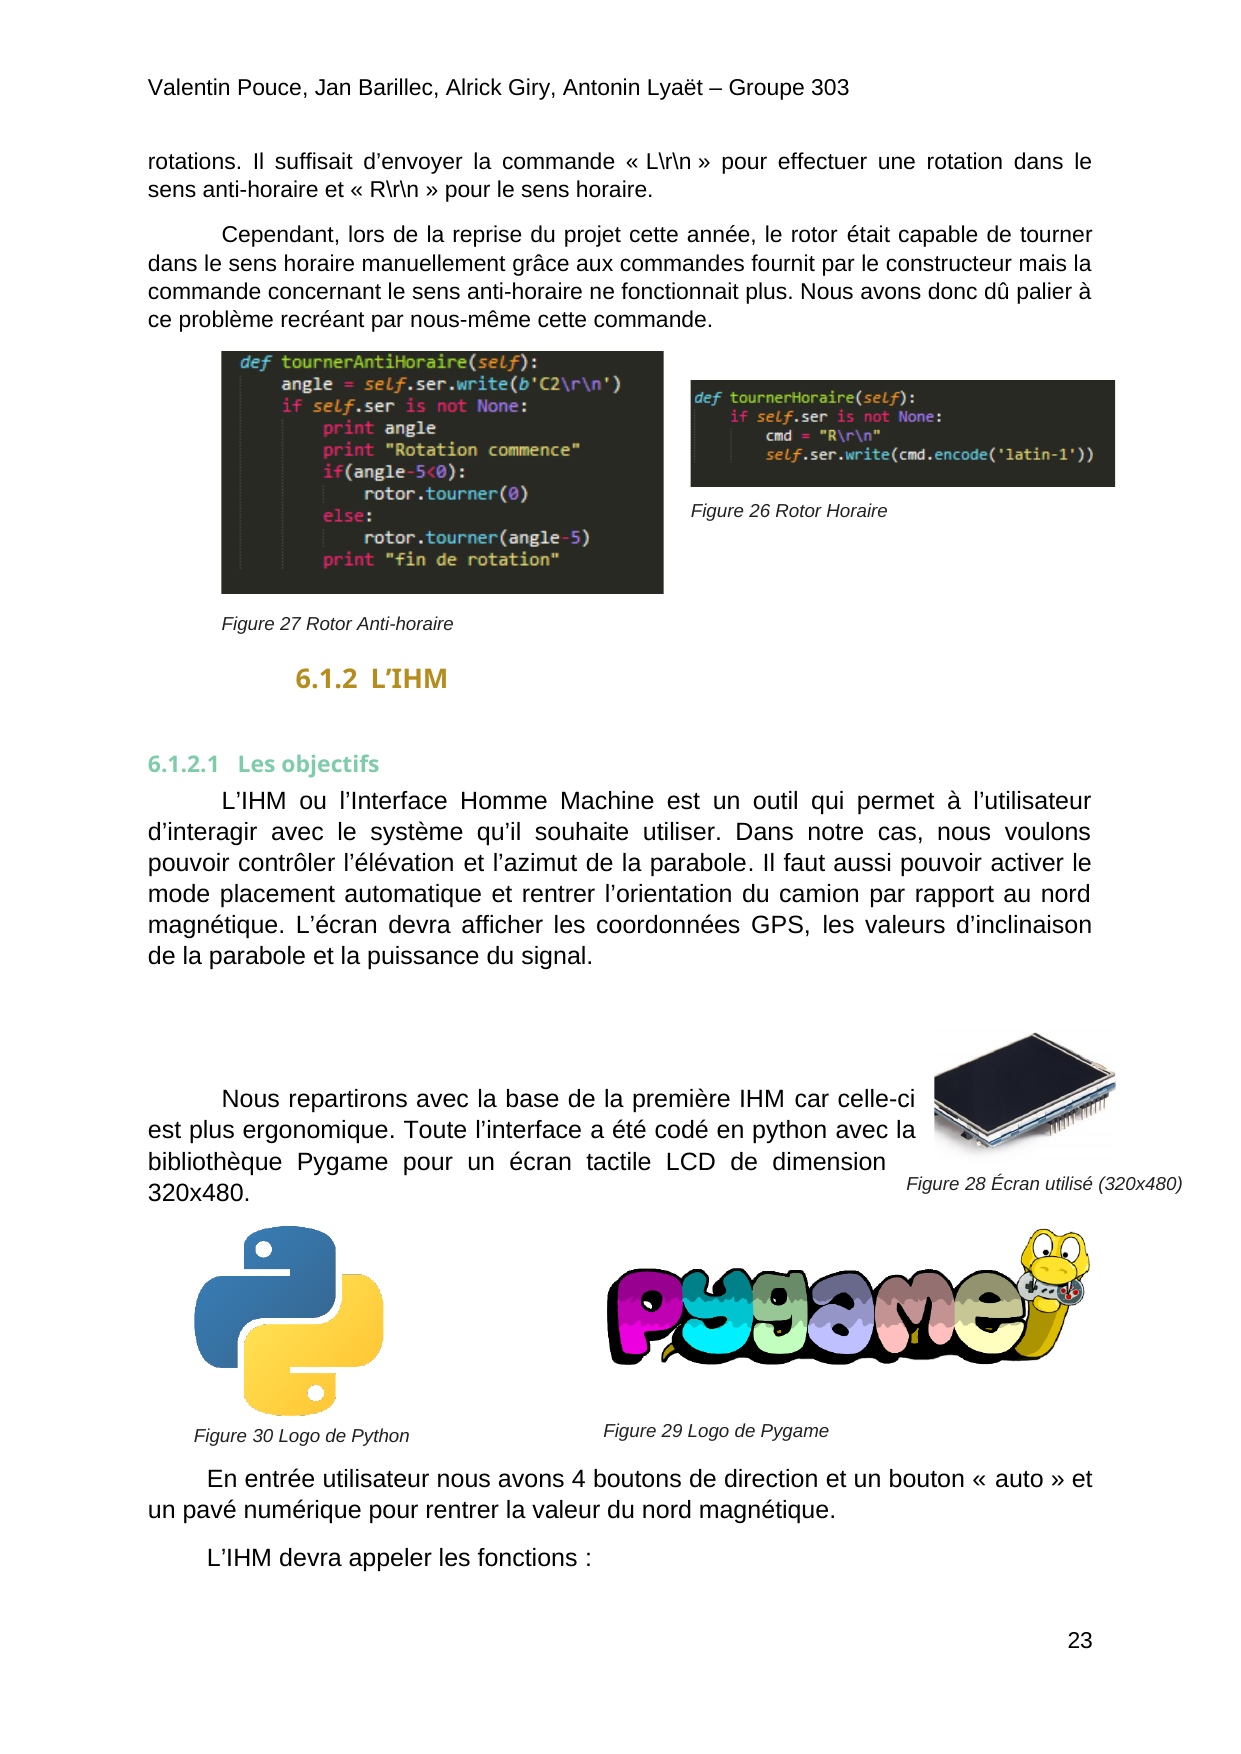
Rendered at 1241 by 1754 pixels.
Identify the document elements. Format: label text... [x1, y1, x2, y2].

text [148, 148, 1093, 202]
text En entrée utilisateur nous avons 4 boutons de direction et un bouton « auto » et un pavé numérique pour rentrer la valeur du nord magnétique. [148, 1464, 1093, 1523]
picture [221, 351, 664, 594]
text Cependant, lors de la reprise du projet cette année, le rotor était capable de tourner dans le sens horaire manuellement grâce aux commandes fournit par le constructeur mais la commande concernant le sens anti-horaire ne fonctionnait plus. Nous avons donc dû palier à ce problème recréant par nous-même cette commande. [148, 221, 1093, 333]
subtitle L’IHM [295, 659, 1093, 696]
subtitle Les objectifs [148, 748, 1093, 779]
text L’IHM devra appeler les fonctions : [207, 1542, 1093, 1571]
text Nous repartirons avec la base de la première IHM car celle-ci est plus ergonomique. Toute l’interface a été codé en python avec la bibliothèque Pygame pour un écran tactile LCD de dimension 320x480. [148, 1084, 1093, 1206]
picture [690, 380, 1116, 487]
picture [603, 1223, 1100, 1420]
picture [934, 1028, 1116, 1165]
picture [194, 1226, 384, 1416]
text L’IHM ou l’Interface Homme Machine est un outil qui permet à l’utilisateur d’interagir avec le système qu’il souhaite utiliser. Dans notre cas, nous voulons pouvoir contrôler l’élévation et l’azimut de la parabole. Il faut aussi pouvoir activer le mode placement automatique et rentrer l’orientation du camion par rapport au nord magnétique. L’écran devra afficher les coordonnées GPS, les valeurs d’inclinaison de la parabole et la puissance du signal. [148, 786, 1093, 970]
